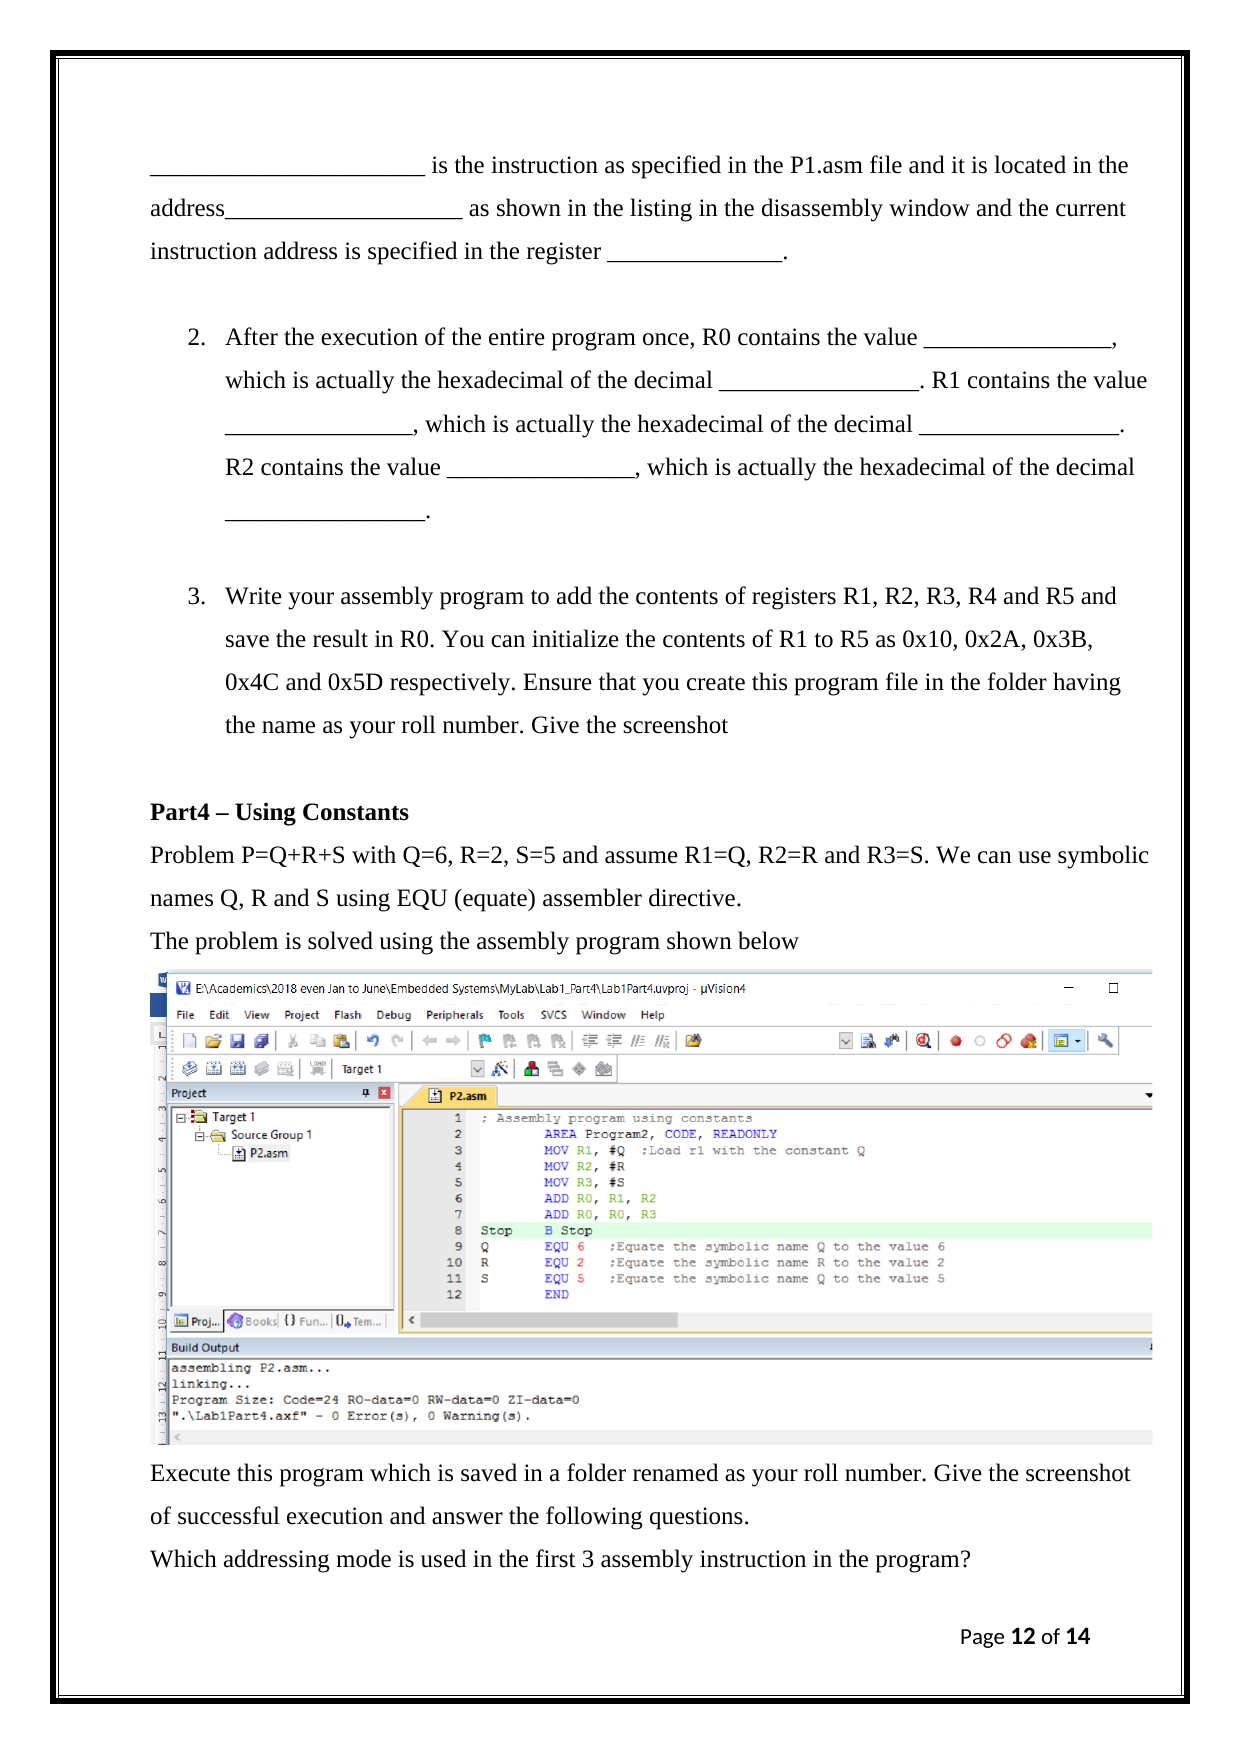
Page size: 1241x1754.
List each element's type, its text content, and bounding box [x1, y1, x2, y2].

text Problem P=Q+R+S with Q=6, R=2, S=5 and assume R1=Q, R2=R and R3=S. We can use symbolic names Q, R and S using EQU (equate) assembler directive. [150, 840, 1153, 912]
list After the execution of the entire program once, R0 contains the value _______________, which is actually the hexadecimal of the decimal ________________. R1 contains the value _______________, which is actually the hexadecimal of the decimal ________________. R2 contains the value _______________, which is actually the hexadecimal of the decimal ________________. [187, 322, 1153, 524]
text Part4 – Using Constants [150, 797, 1153, 826]
text The problem is solved using the assembly program shown below [150, 926, 1153, 955]
text Which addressing mode is used in the first 3 assembly instruction in the program? [150, 1544, 1153, 1573]
list Write your assembly program to add the contents of registers R1, R2, R3, R4 and R5 and save the result in R0. You can initialize the contents of R1 to R5 as 0x10, 0x2A, 0x3B, 0x4C and 0x5D respectively. Ensure that you create this program file in the folder having the name as your roll number. Give the screenshot [187, 581, 1153, 739]
picture [150, 969, 1153, 1445]
text ______________________ is the instruction as specified in the P1.asm file and it is located in the address___________________ as shown in the listing in the disassembly window and the current instruction address is specified in the register ______________. [150, 150, 1153, 265]
text Execute this program which is saved in a folder renamed as your roll number. Give the screenshot of successful execution and answer the following questions. [150, 1458, 1153, 1530]
